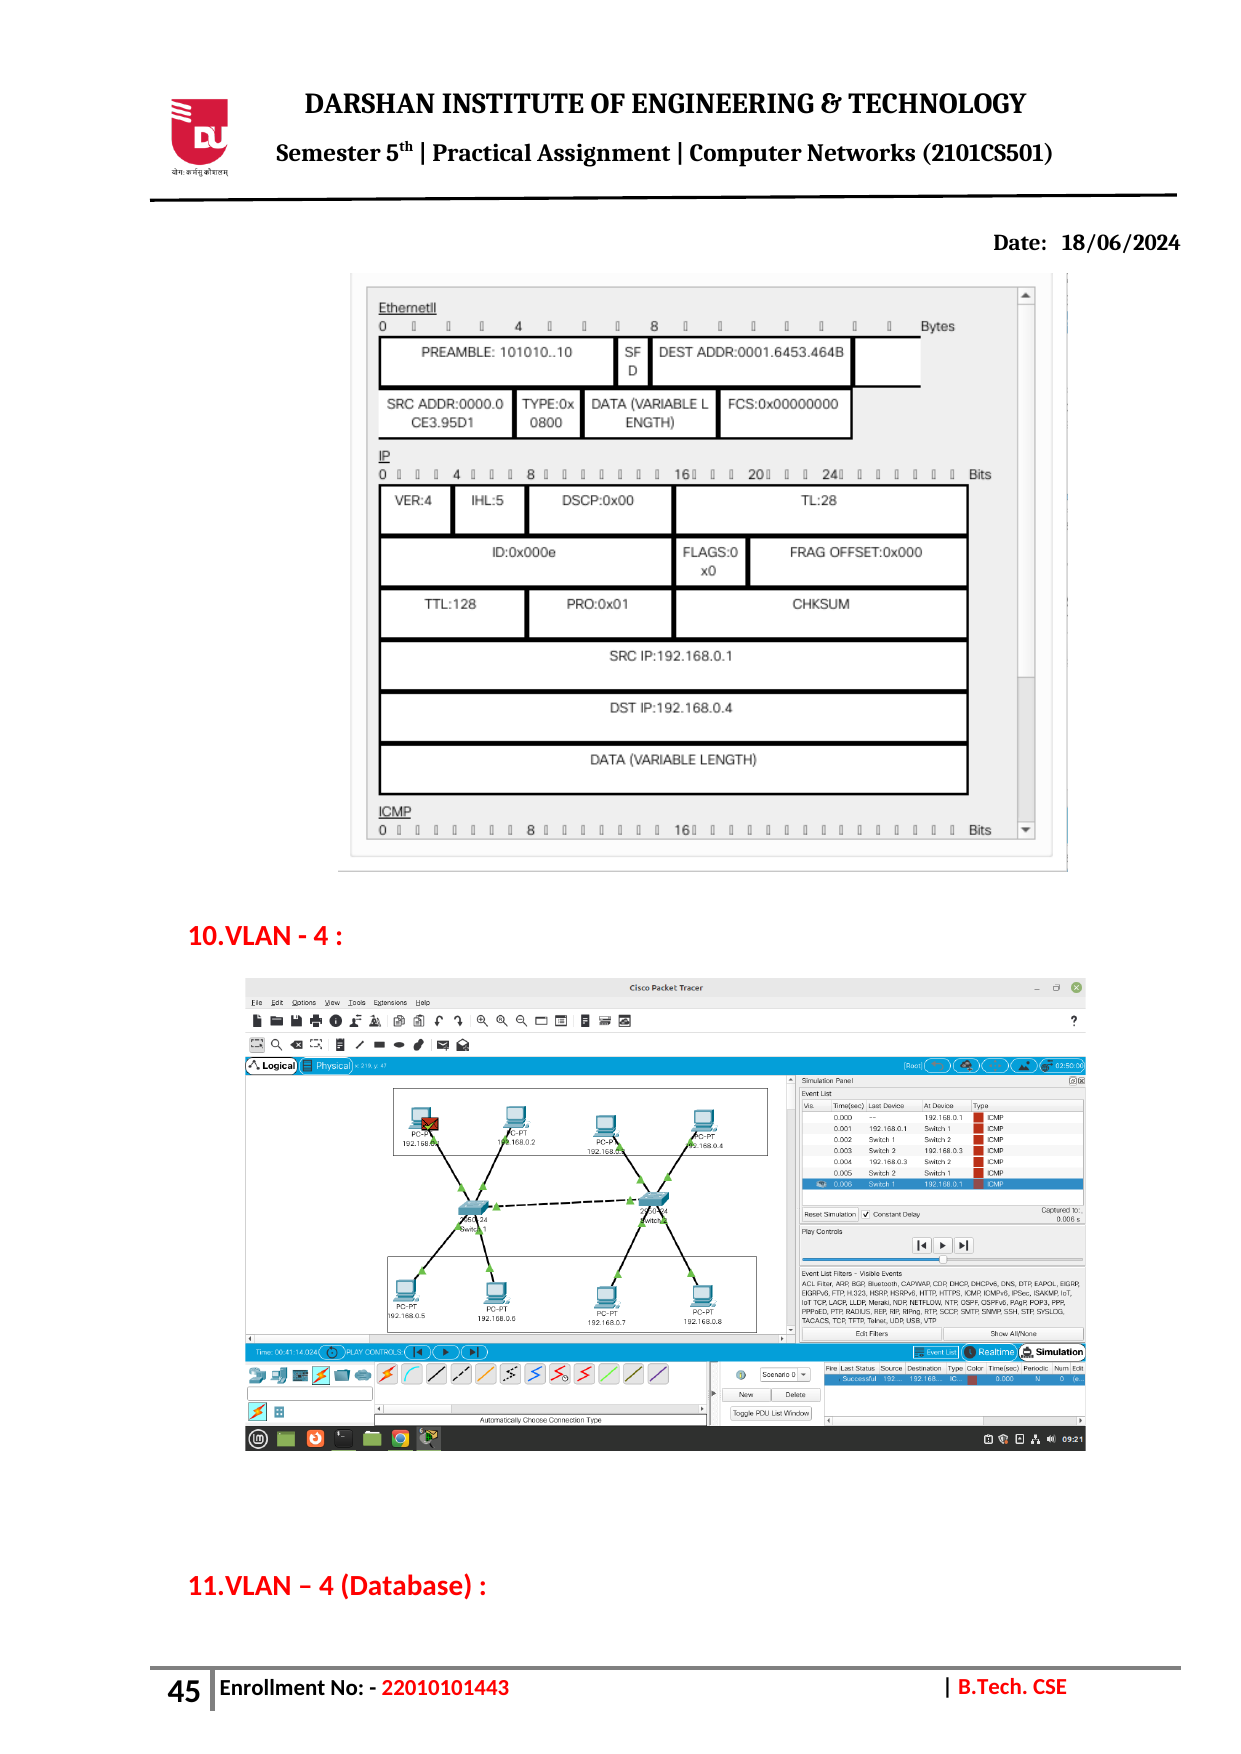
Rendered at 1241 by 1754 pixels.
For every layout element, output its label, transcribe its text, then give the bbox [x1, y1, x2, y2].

picture [961, 1061, 971, 1069]
list VLAN – 4 (Database) : [187, 1567, 1181, 1602]
picture [338, 273, 1068, 872]
picture [150, 75, 242, 198]
list VLAN - 4 : [187, 917, 1181, 952]
picture [965, 1347, 975, 1358]
picture [1041, 1065, 1048, 1072]
picture [245, 978, 1086, 1451]
